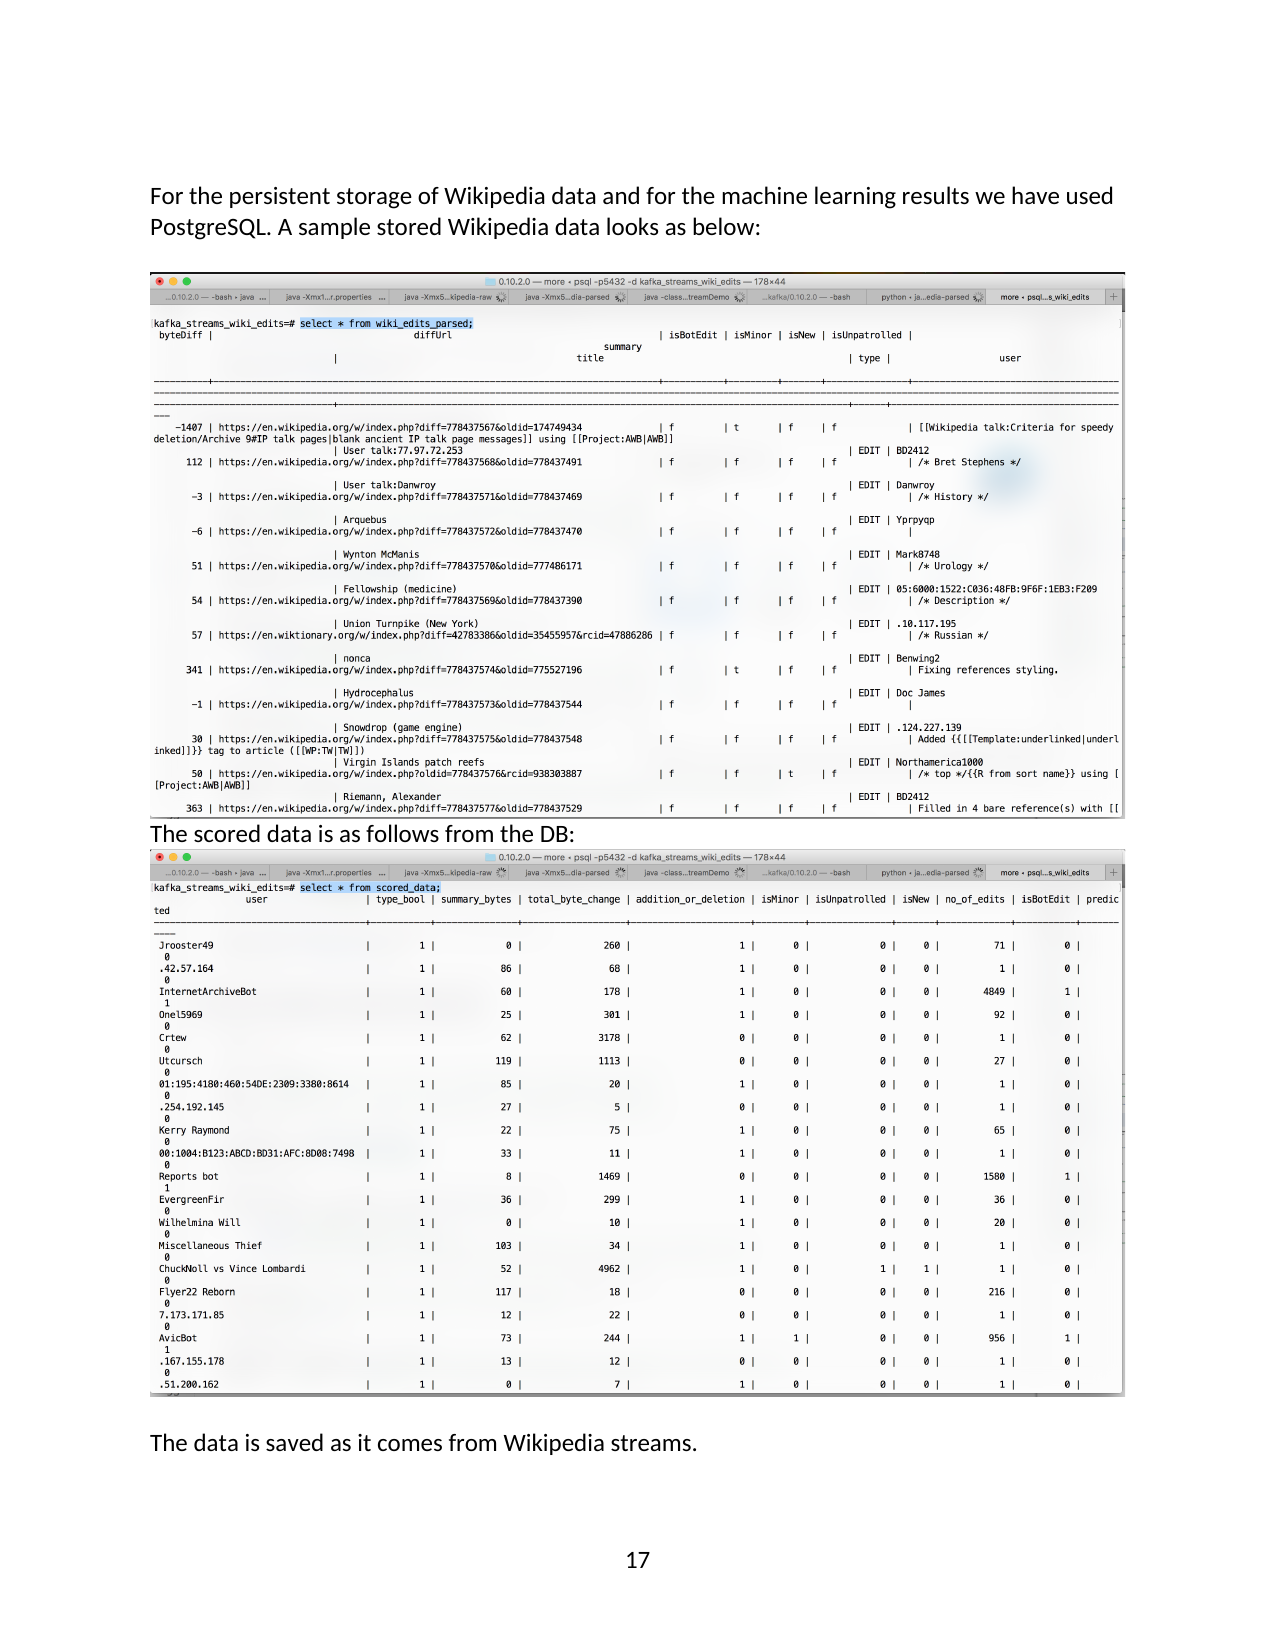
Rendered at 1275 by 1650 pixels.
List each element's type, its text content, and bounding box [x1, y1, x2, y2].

picture [150, 272, 1125, 819]
text The scored data is as follows from the DB: [150, 819, 1125, 849]
text For the persistent storage of Wikipedia data and for the machine learning results we have used PostgreSQL. A sample stored Wikipedia data looks as below: [150, 181, 1125, 242]
picture [150, 849, 1125, 1397]
text The data is saved as it comes from Wikipedia streams. [150, 1427, 1125, 1457]
